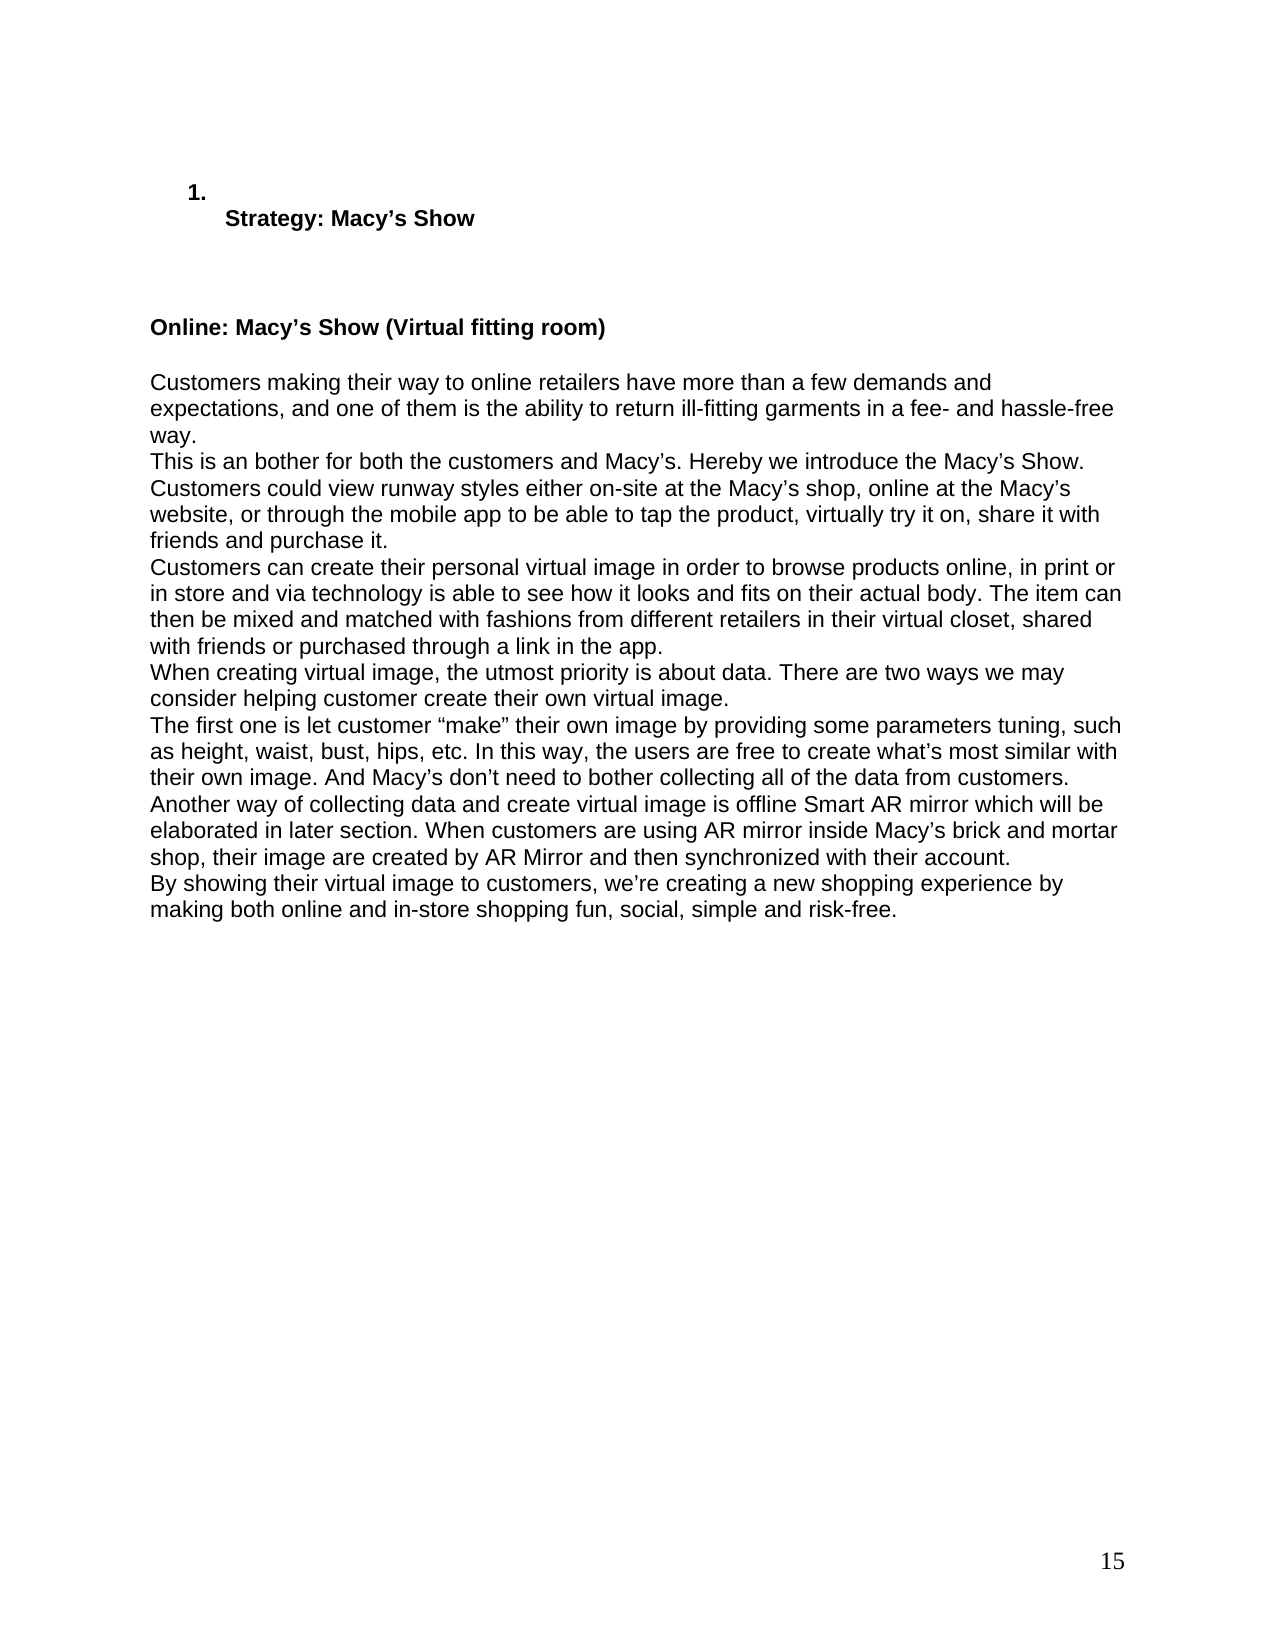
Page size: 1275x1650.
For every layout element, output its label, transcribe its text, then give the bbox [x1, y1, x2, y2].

list Strategy: Macy’s Show [187, 179, 1125, 231]
text Online: Macy’s Show (Virtual fitting room) [150, 314, 1125, 340]
text Customers can create their personal virtual image in order to browse products online, in print or in store and via technology is able to see how it looks and fits on their actual body. The item can then be mixed and matched with fashions from different retailers in their virtual closet, shared with friends or purchased through a link in the app. [150, 553, 1125, 659]
text Customers making their way to online retailers have more than a few demands and expectations, and one of them is the ability to return ill-fitting garments in a fee- and hassle-free way. [150, 369, 1125, 448]
text The first one is let customer “make” their own image by providing some parameters tuning, such as height, waist, bust, hips, etc. In this way, the users are free to create what’s most similar with their own image. And Macy’s don’t need to bother collecting all of the data from customers. [150, 712, 1125, 791]
text When creating virtual image, the utmost priority is about data. There are two ways we may consider helping customer create their own virtual image. [150, 659, 1125, 712]
text Customers could view runway styles either on-site at the Macy’s shop, online at the Macy’s website, or through the mobile app to be able to tap the product, virtually try it on, share it with friends and purchase it. [150, 474, 1125, 553]
text This is an bother for both the customers and Macy’s. Hereby we introduce the Macy’s Show. [150, 448, 1125, 474]
text By showing their virtual image to customers, we’re creating a new shopping experience by making both online and in-store shopping fun, social, simple and risk-free. [150, 870, 1125, 922]
text Another way of collecting data and create virtual image is offline Smart AR mirror which will be elaborated in later section. When customers are using AR mirror inside Macy’s brick and mortar shop, their image are created by AR Mirror and then synchronized with their account. [150, 791, 1125, 870]
